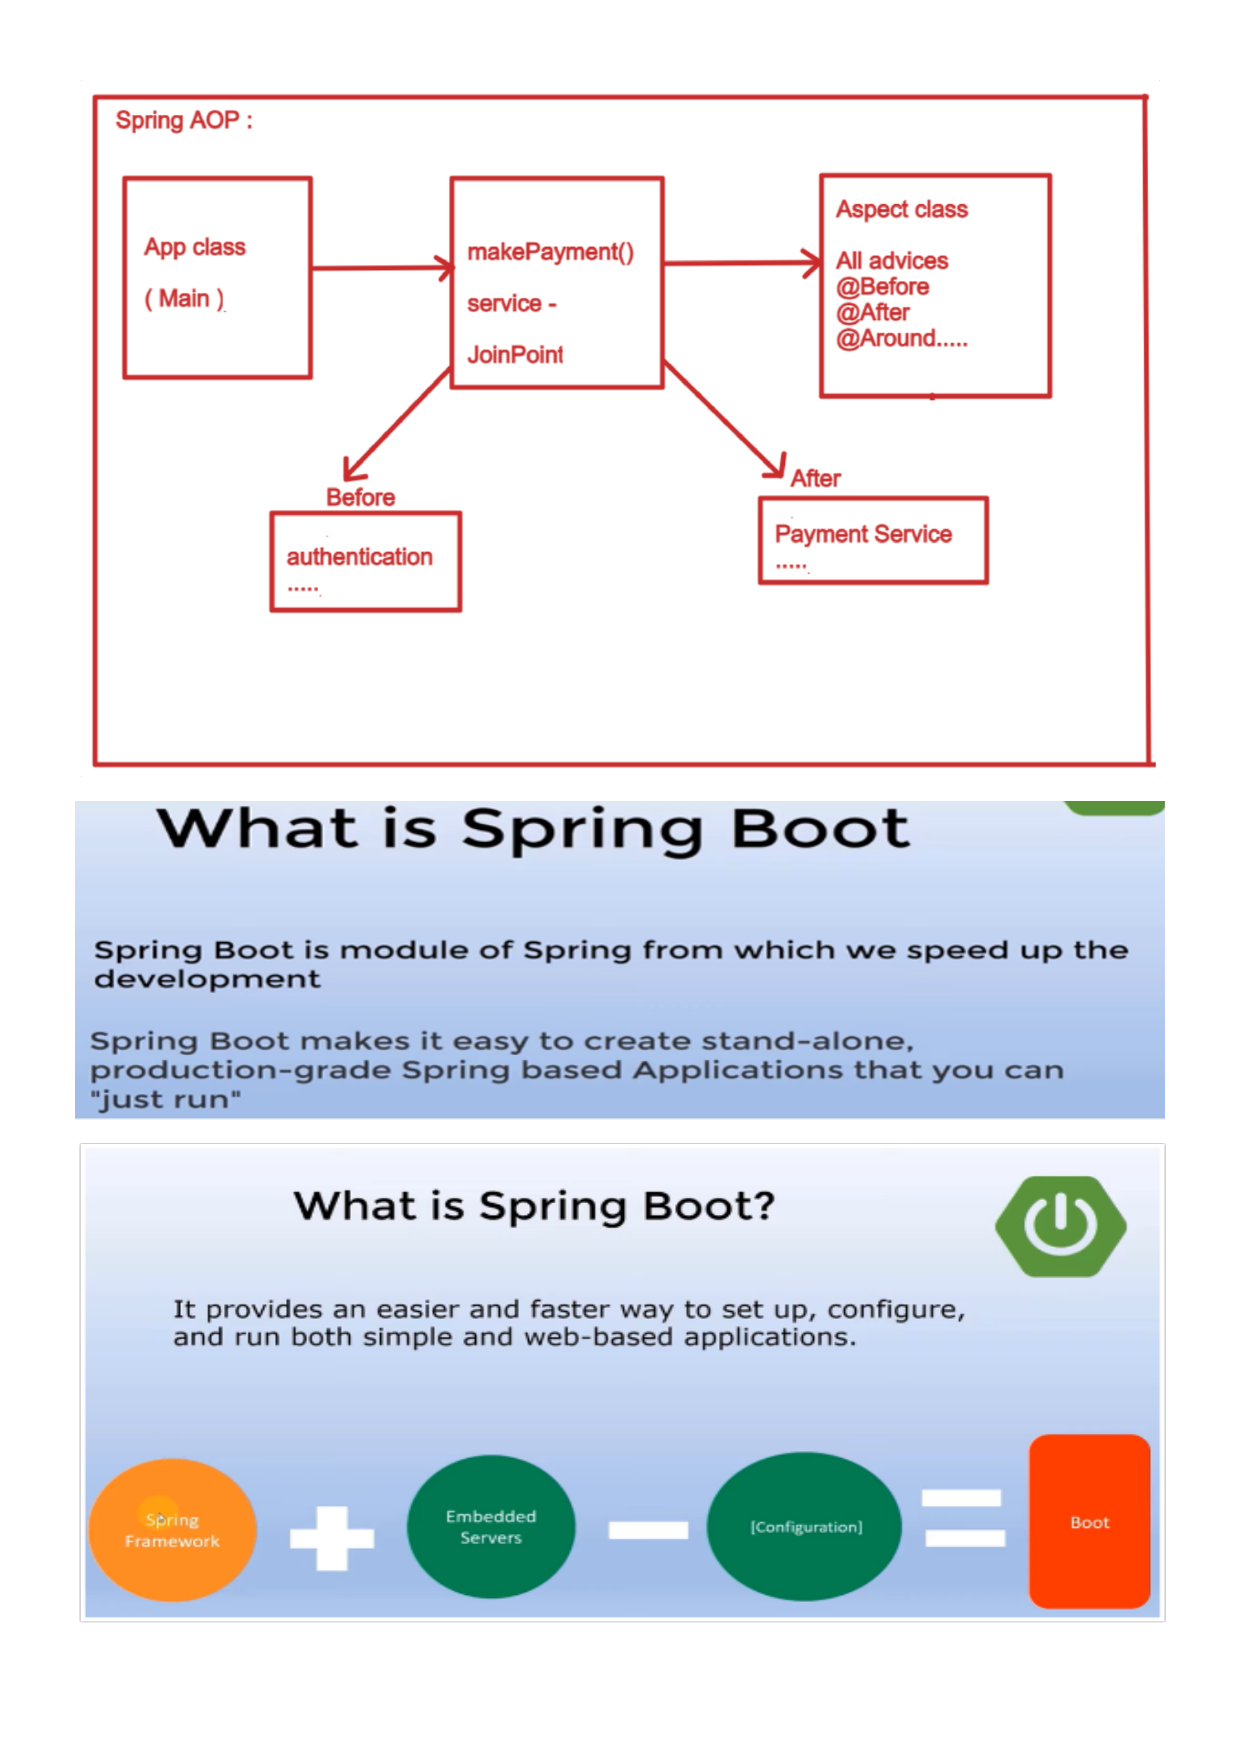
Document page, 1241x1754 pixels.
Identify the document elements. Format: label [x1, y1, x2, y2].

picture [75, 75, 1166, 783]
picture [75, 801, 1166, 1121]
picture [75, 1140, 1171, 1630]
